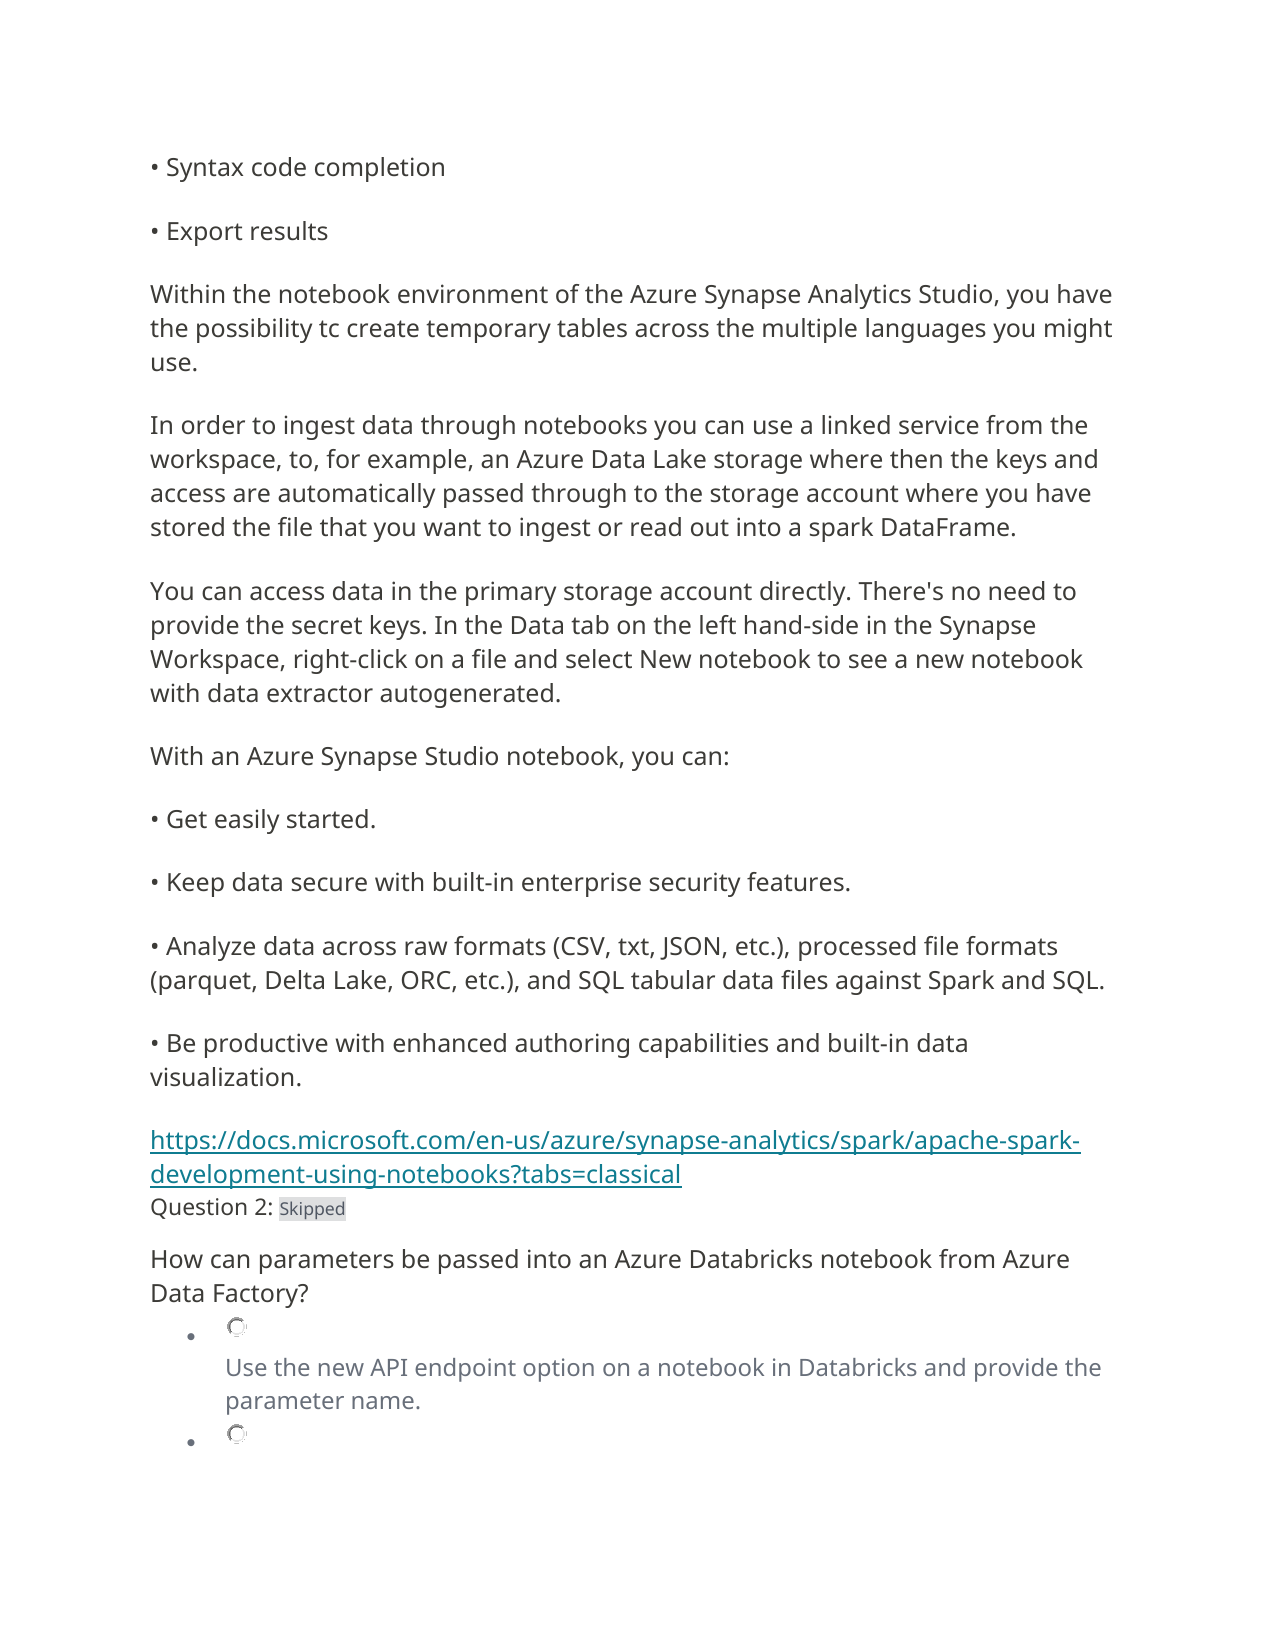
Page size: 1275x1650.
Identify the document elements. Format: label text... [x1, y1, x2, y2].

text Use the new API endpoint option on a notebook in Databricks and provide the parameter name. [225, 1351, 1125, 1416]
list ​ [187, 1416, 1125, 1458]
text • Analyze data across raw formats (CSV, txt, JSON, etc.), processed file formats (parquet, Delta Lake, ORC, etc.), and SQL tabular data files against Spark and SQL. [150, 928, 1125, 996]
text • Get easily started. [150, 802, 1125, 836]
text How can parameters be passed into an Azure Databricks notebook from Azure Data Factory? [150, 1241, 1125, 1309]
text You can access data in the primary storage account directly. There's no need to provide the secret keys. In the Data tab on the left hand-side in the Synapse Workspace, right-click on a file and select New notebook to see a new notebook with data extractor autogenerated. [150, 573, 1125, 709]
list ​ [187, 1309, 1125, 1351]
text • Syntax code completion [150, 150, 1125, 184]
text • Be productive with enhanced authoring capabilities and built-in data visualization. [150, 1026, 1125, 1094]
text Question 2: Skipped [150, 1191, 1125, 1222]
text Within the notebook environment of the Azure Synapse Analytics Studio, you have the possibility tc create temporary tables across the multiple languages you might use. [150, 276, 1125, 379]
text With an Azure Synapse Studio notebook, you can: [150, 739, 1125, 773]
text • Keep data secure with built-in enterprise security features. [150, 865, 1125, 899]
text In order to ingest data through notebooks you can use a linked service from the workspace, to, for example, an Azure Data Lake storage where then the keys and access are automatically passed through to the storage account where you have stored the file that you want to ingest or read out into a spark DataFrame. [150, 408, 1125, 544]
text • Export results [150, 213, 1125, 247]
text https://docs.microsoft.com/en-us/azure/synapse-analytics/spark/apache-spark-development-using-notebooks?tabs=classical [150, 1123, 1125, 1191]
